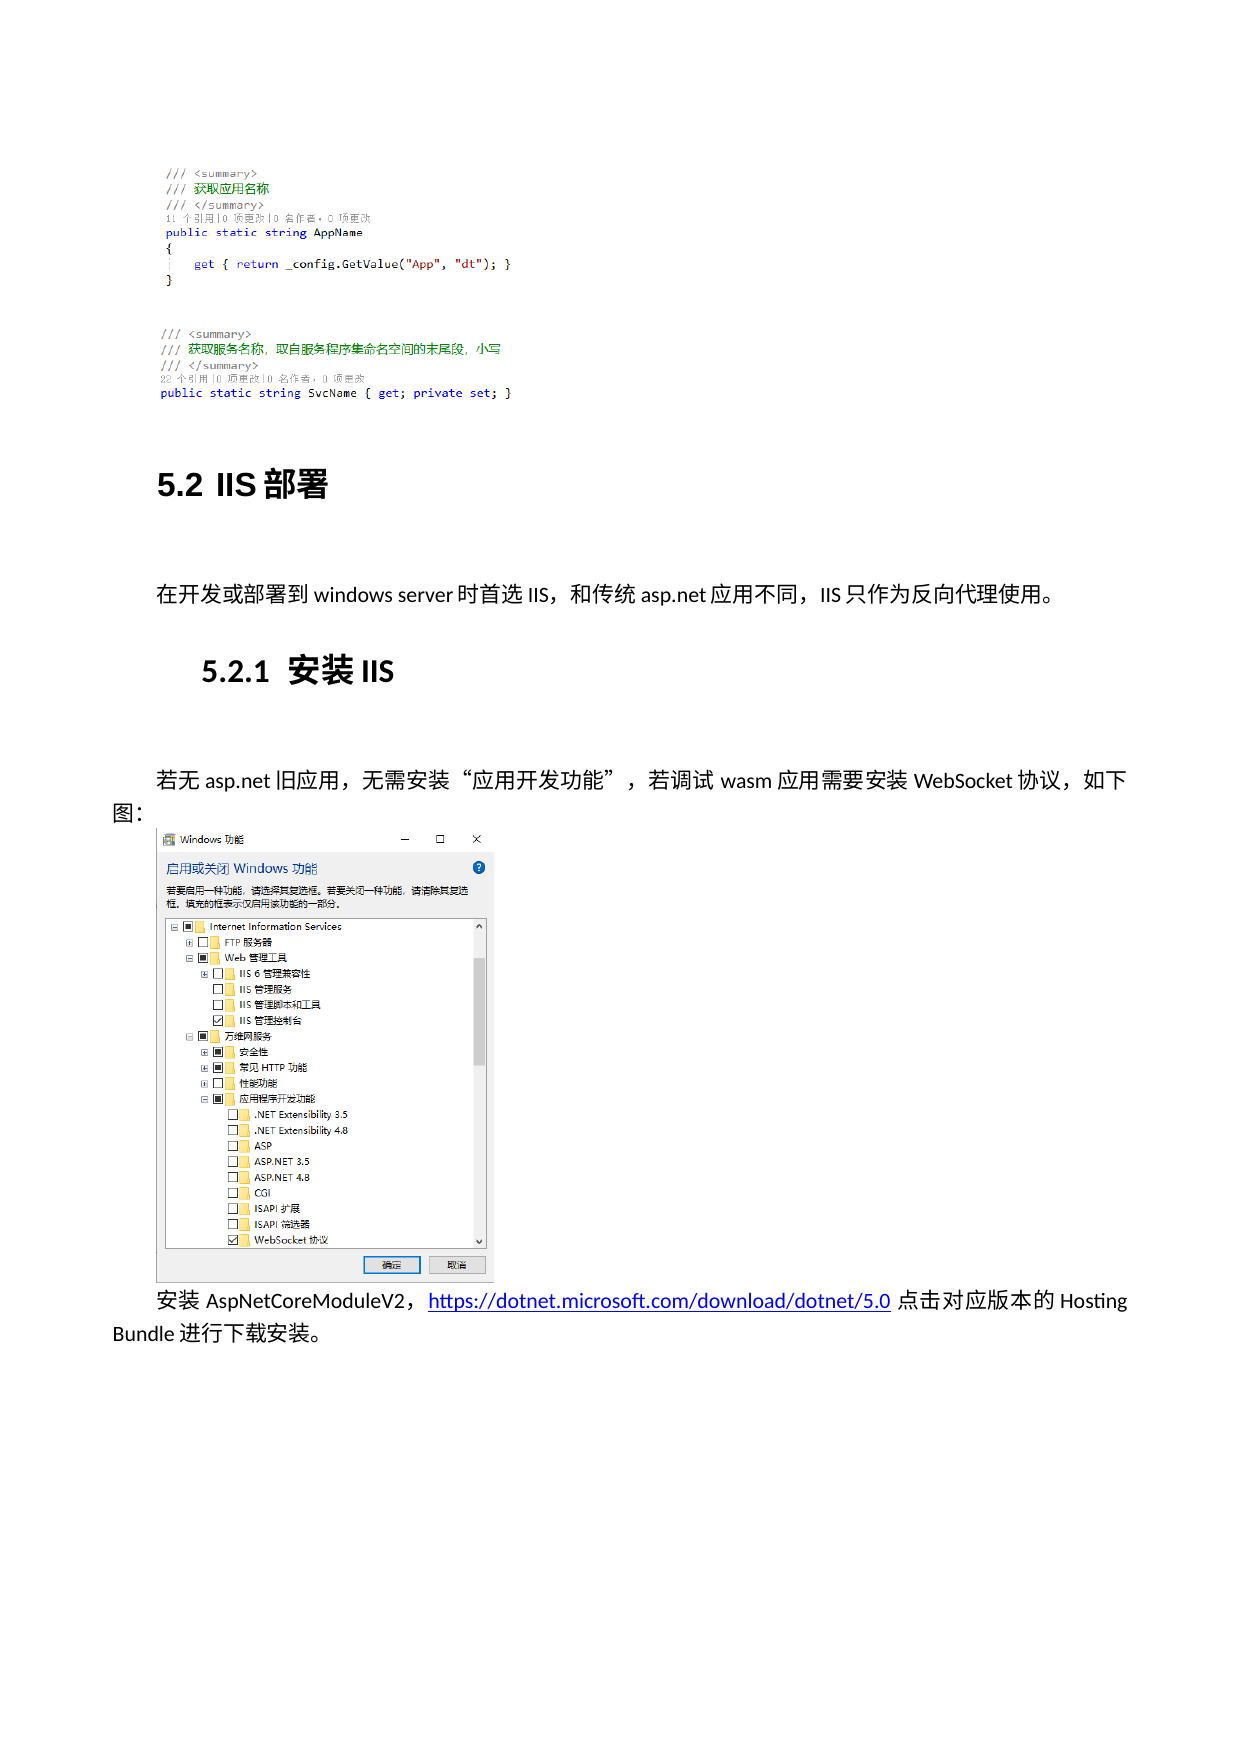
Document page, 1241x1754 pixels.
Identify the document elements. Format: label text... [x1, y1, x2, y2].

text 安装AspNetCoreModuleV2，https://dotnet.microsoft.com/download/dotnet/5.0 点击对应版本的Hosting Bundle进行下载安装。 [112, 1283, 1128, 1348]
subtitle 安装IIS [201, 636, 1128, 701]
picture [156, 324, 513, 405]
text 在开发或部署到windows server时首选IIS，和传统asp.net应用不同，IIS只作为反向代理使用。 [112, 576, 1128, 609]
text 若无asp.net旧应用，无需安装“应用开发功能”，若调试wasm应用需要安装WebSocket协议，如下图： [112, 763, 1128, 828]
picture [156, 828, 494, 1283]
picture [156, 162, 516, 296]
subtitle IIS部署 [157, 449, 1128, 514]
